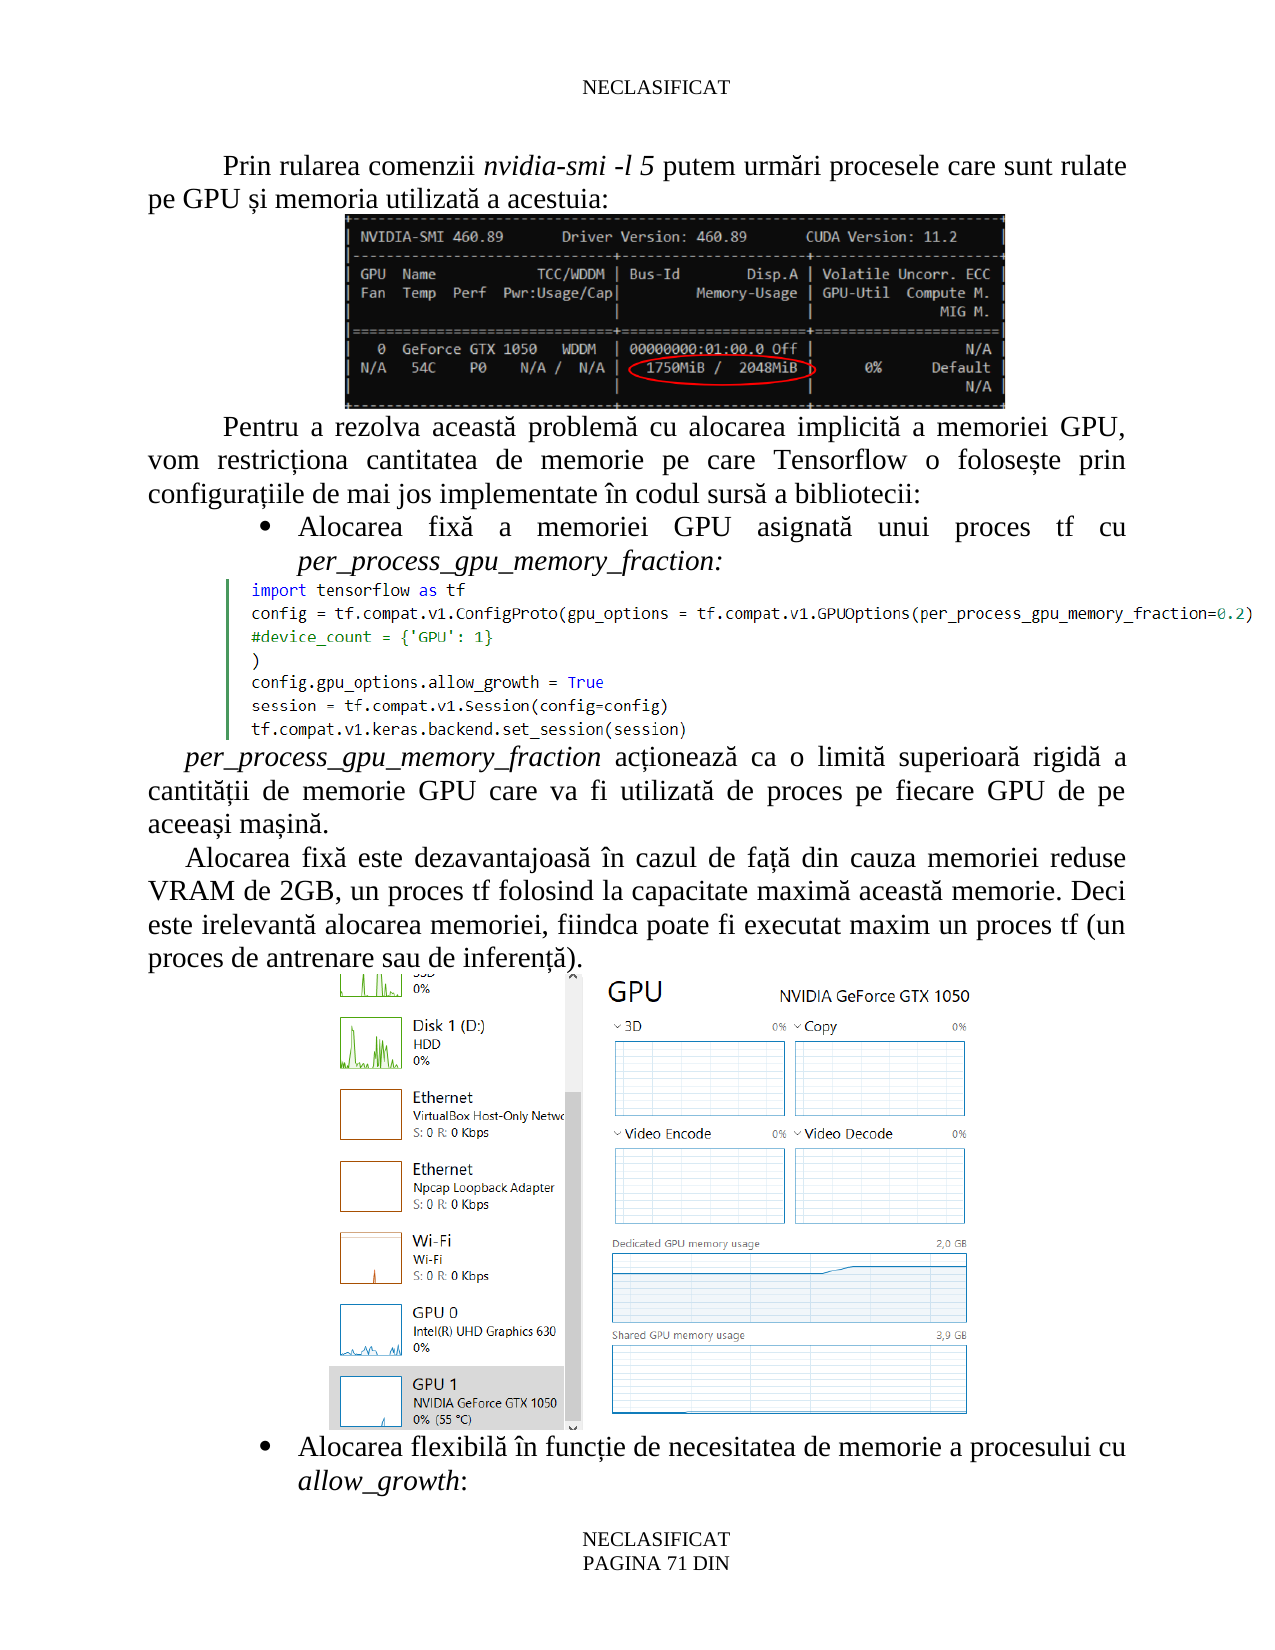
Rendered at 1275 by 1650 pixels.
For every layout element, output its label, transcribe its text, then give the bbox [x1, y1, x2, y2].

text Prin rularea comenzii nvidia-smi -l 5 putem urmări procesele care sunt rulate pe GPU și memoria utilizată a acestuia: [148, 148, 1127, 215]
picture [222, 576, 1252, 740]
picture [344, 214, 1006, 409]
text per_process_gpu_memory_fraction acționează ca o limită superioară rigidă a cantității de memorie GPU care va fi utilizată de proces pe fiecare GPU de pe aceeași mașină. [148, 739, 1127, 840]
picture [328, 974, 984, 1430]
list Alocarea fixă a memoriei GPU asignată unui proces tf cu per_process_gpu_memory_fraction: [260, 509, 1127, 576]
text Alocarea fixă este dezavantajoasă în cazul de față din cauza memoriei reduse VRAM de 2GB, un proces tf folosind la capacitate maximă această memorie. Deci este irelevantă alocarea memoriei, fiindca poate fi executat maxim un proces tf (un proces de antrenare sau de inferență). [148, 840, 1127, 974]
list Alocarea flexibilă în funcție de necesitatea de memorie a procesului cu allow_growth: [260, 1429, 1127, 1496]
text Pentru a rezolva această problemă cu alocarea implicită a memoriei GPU, vom restricționa cantitatea de memorie pe care Tensorflow o folosește prin configurațiile de mai jos implementate în codul sursă a bibliotecii: [148, 409, 1127, 509]
